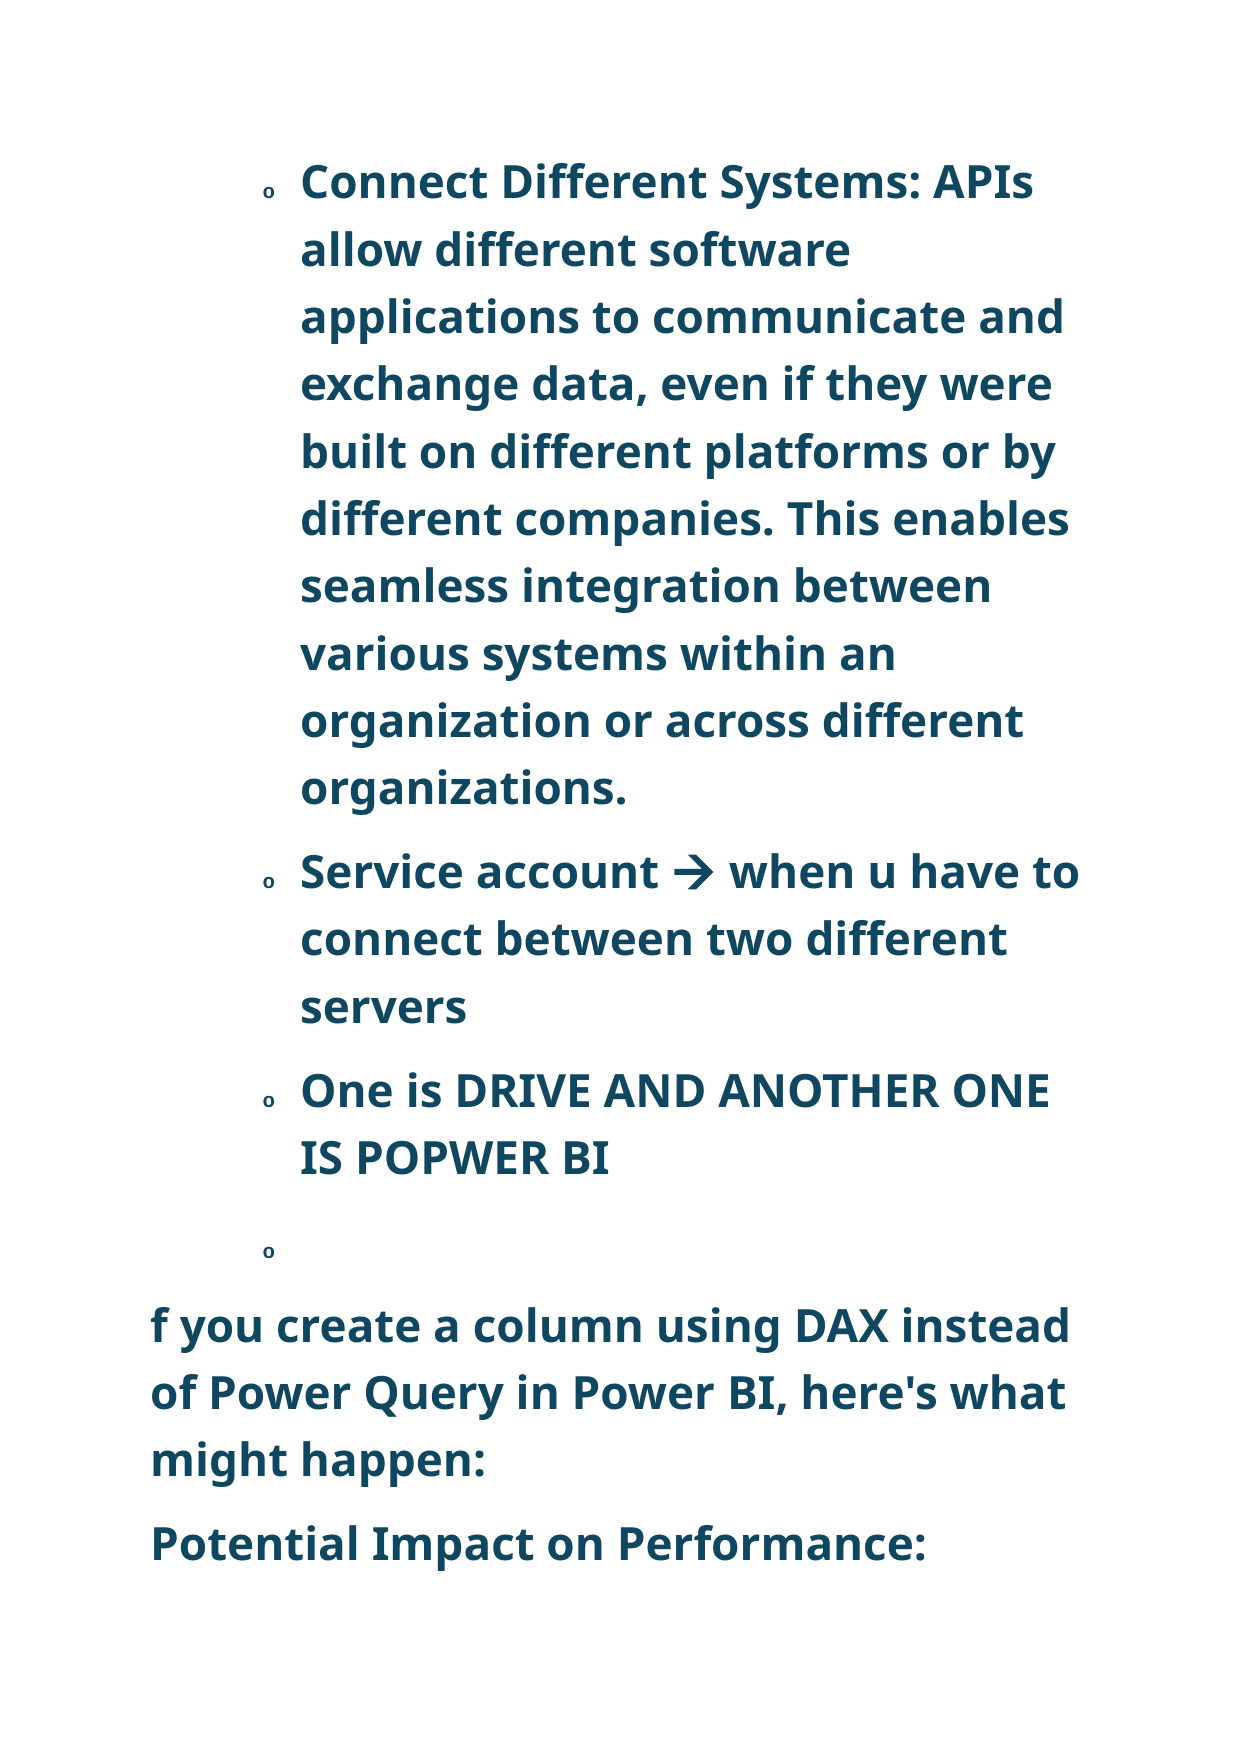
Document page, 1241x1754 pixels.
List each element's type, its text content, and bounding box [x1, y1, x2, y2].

list Connect Different Systems: APIs allow different software applications to communicate and exchange data, even if they were built on different platforms or by different companies. This enables seamless integration between various systems within an organization or across different organizations. [262, 150, 1090, 818]
text f you create a column using DAX instead of Power Query in Power BI, here's what might happen: [150, 1293, 1090, 1490]
list Service account when u have to connect between two different servers [262, 839, 1090, 1037]
text Potential Impact on Performance: [150, 1512, 1090, 1574]
list One is DRIVE AND ANOTHER ONE IS POPWER BI [262, 1058, 1090, 1188]
